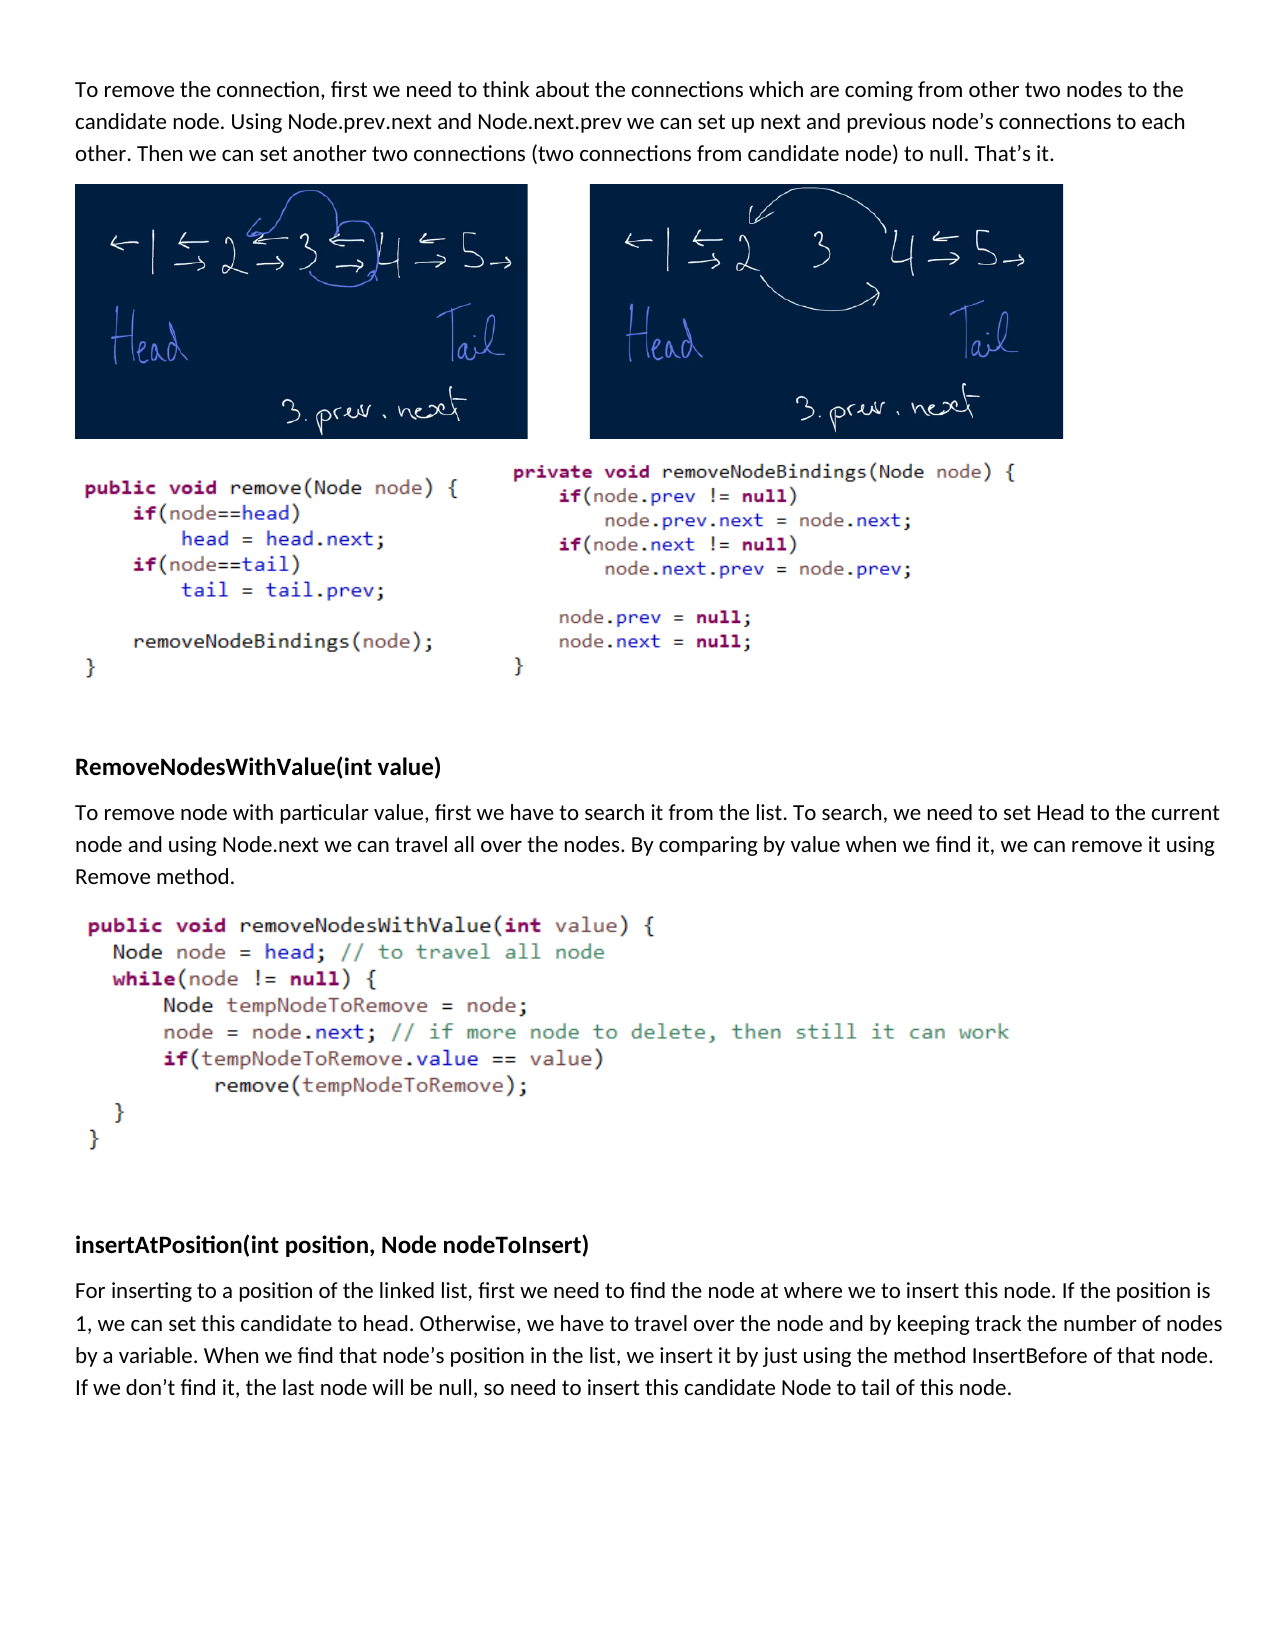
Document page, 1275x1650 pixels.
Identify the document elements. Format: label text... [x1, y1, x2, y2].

text insertAtPosition(int position, Node nodeToInsert) [75, 1229, 1230, 1259]
text RemoveNodesWithValue(int value) [75, 751, 1230, 781]
picture [504, 455, 1029, 687]
picture [75, 907, 1032, 1165]
text For inserting to a position of the linked list, first we need to find the node at where we to insert this node. If the position is 1, we can set this candidate to head. Otherwise, we have to travel over the node and by keeping track the number of nodes by a variable. When we find that node’s position in the list, we insert it by just using the method InsertBefore of that node. If we don’t find it, the last node will be null, so need to insert this candidate Node to tail of this node. [75, 1277, 1230, 1401]
picture [75, 475, 465, 687]
picture [589, 184, 1064, 439]
text To remove the connection, first we need to think about the connections which are coming from other two nodes to the candidate node. Using Node.prev.next and Node.next.prev we can set up next and previous node’s connections to each other. Then we can set another two connections (two connections from candidate node) to null. That’s it. [75, 75, 1230, 167]
picture [75, 184, 528, 439]
text To remove node with particular value, first we have to search it from the list. To search, we need to set Head to the current node and using Node.next we can travel all over the nodes. By comparing by value when we find it, we can remove it using Remove method. [75, 798, 1230, 891]
